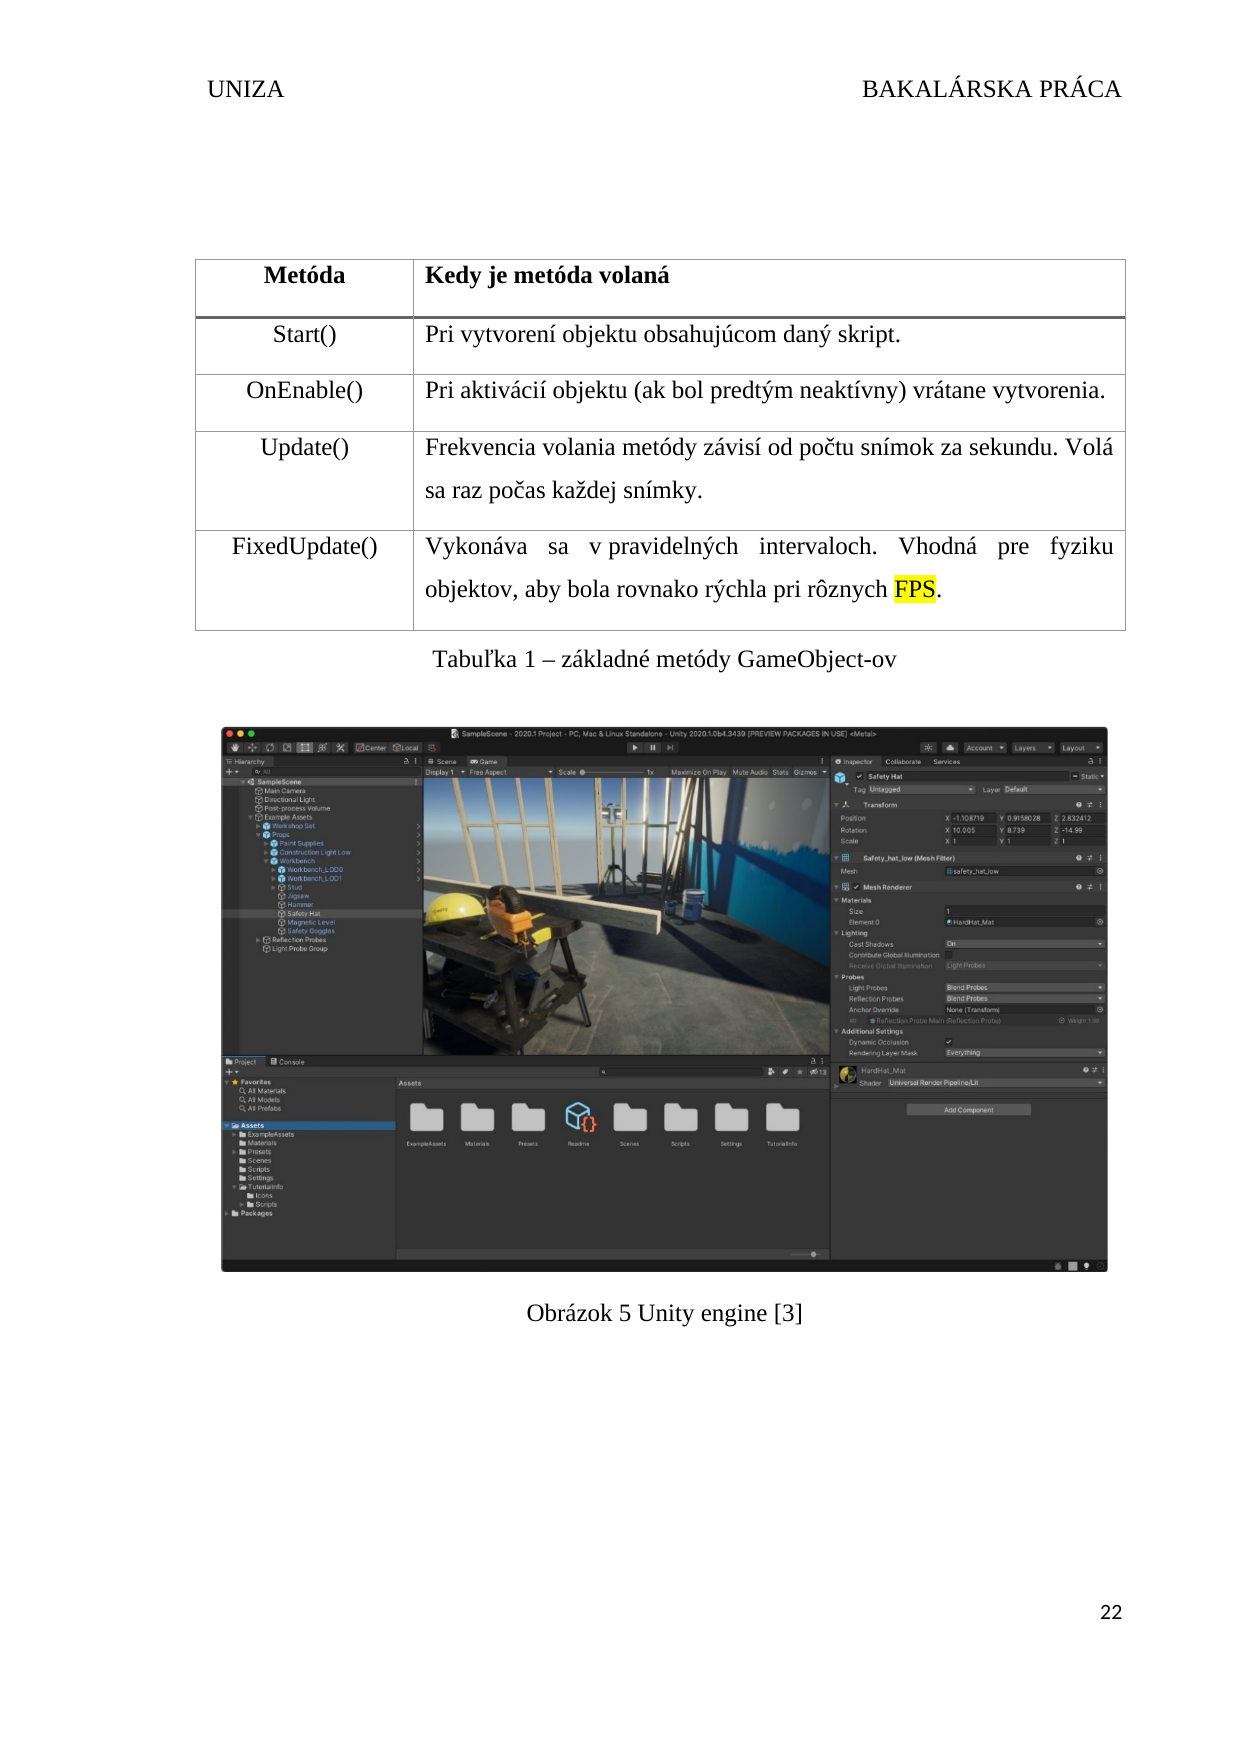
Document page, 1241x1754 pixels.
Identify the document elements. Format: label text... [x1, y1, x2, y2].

table_cell Pri vytvorení objektu obsahujúcom daný skript. [414, 319, 1125, 374]
table_header Kedy je metóda volaná [414, 260, 1125, 316]
table_cell OnEnable() [196, 375, 413, 431]
table_cell Pri aktivácií objektu (ak bol predtým neaktívny) vrátane vytvorenia. [414, 375, 1125, 431]
picture [221, 726, 1108, 1272]
table_cell Update() [196, 432, 413, 530]
text Obrázok Unity engine [207, 1298, 1122, 1327]
table_cell Frekvencia volania metódy závisí od počtu snímok za sekundu. Volá sa raz počas každej snímky. [414, 432, 1125, 530]
table_cell FixedUpdate() [196, 531, 413, 630]
table_header Metóda [196, 260, 413, 316]
table_cell Vykonáva sa v pravidelných intervaloch. Vhodná pre fyziku objektov, aby bola rovnako rýchla pri rôznych FPS. [414, 531, 1125, 630]
table_cell Start() [196, 319, 413, 374]
